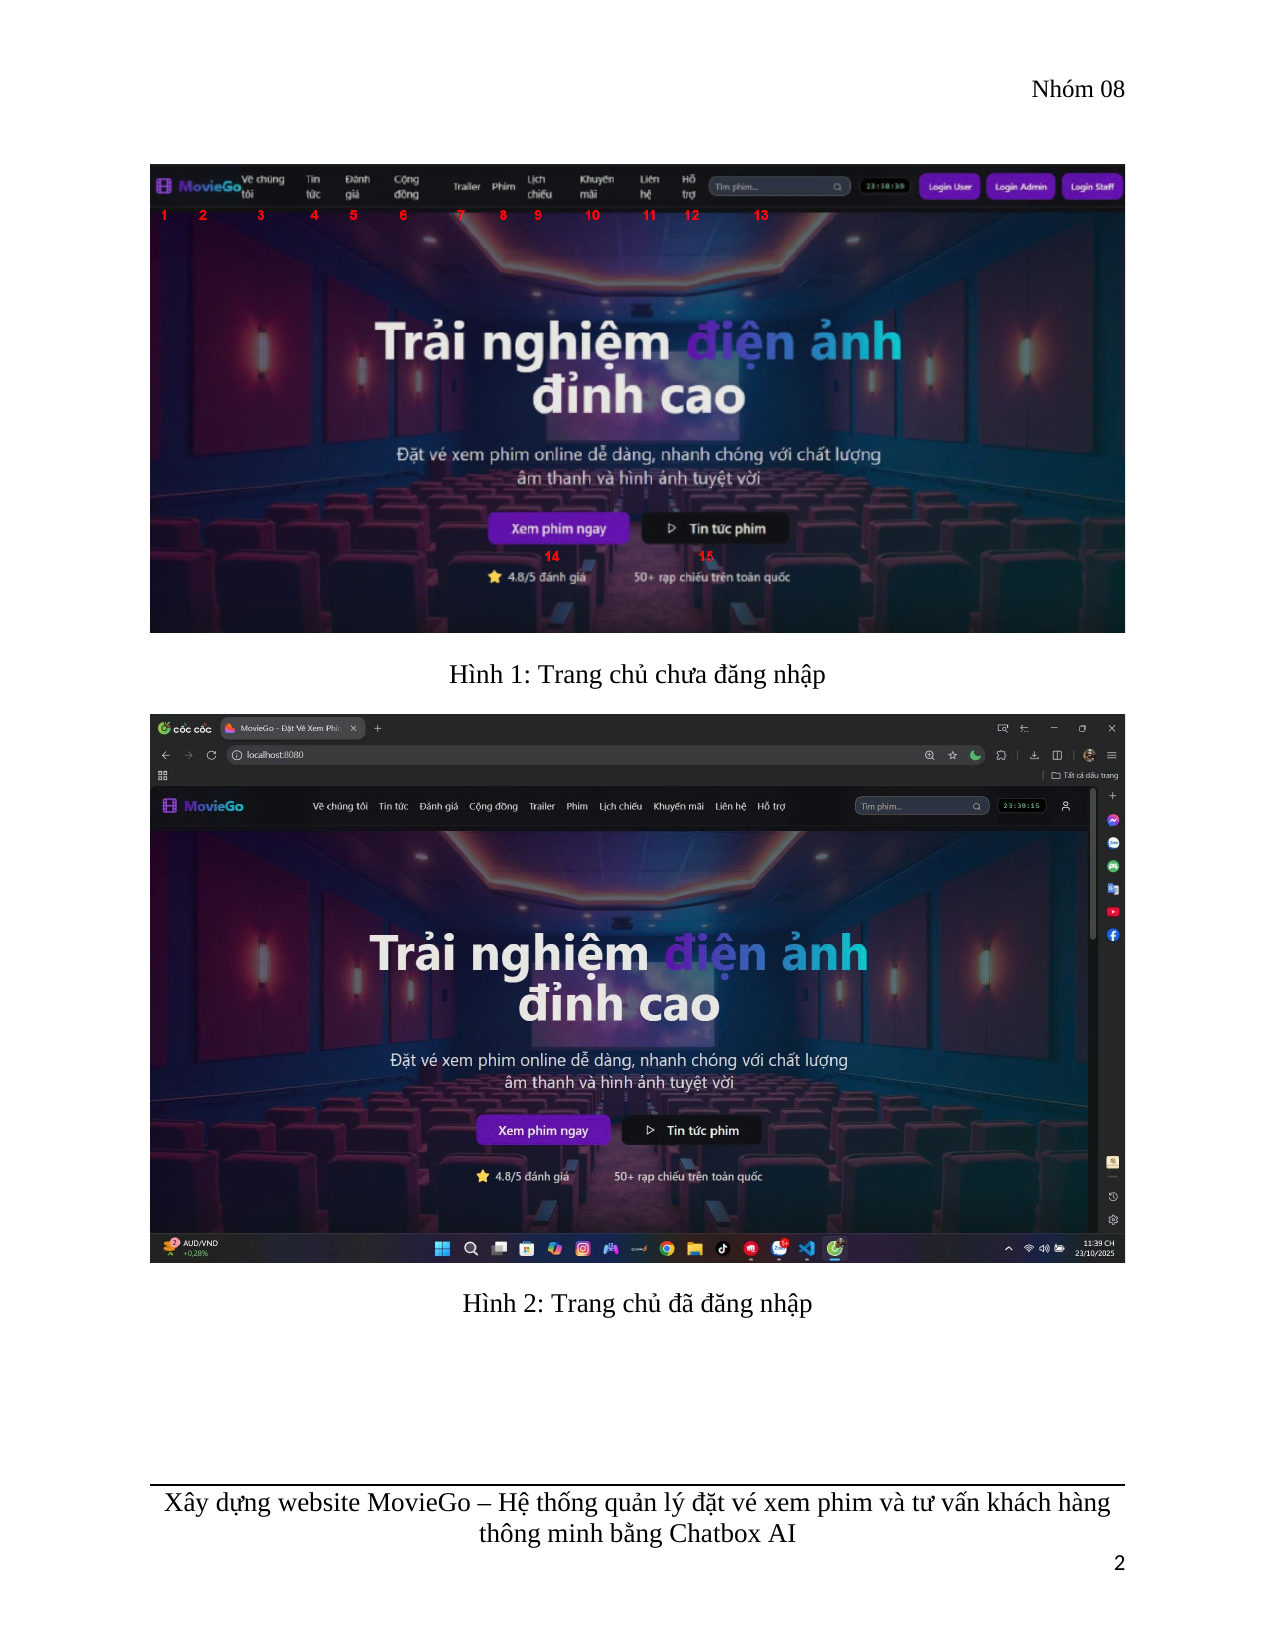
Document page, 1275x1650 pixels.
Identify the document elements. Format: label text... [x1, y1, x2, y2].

text Hình 1: Trang chủ chưa đăng nhập [150, 658, 1125, 689]
picture [150, 714, 1125, 1263]
picture [150, 164, 1125, 633]
text Hình 2: Trang chủ đã đăng nhập [150, 1287, 1125, 1318]
